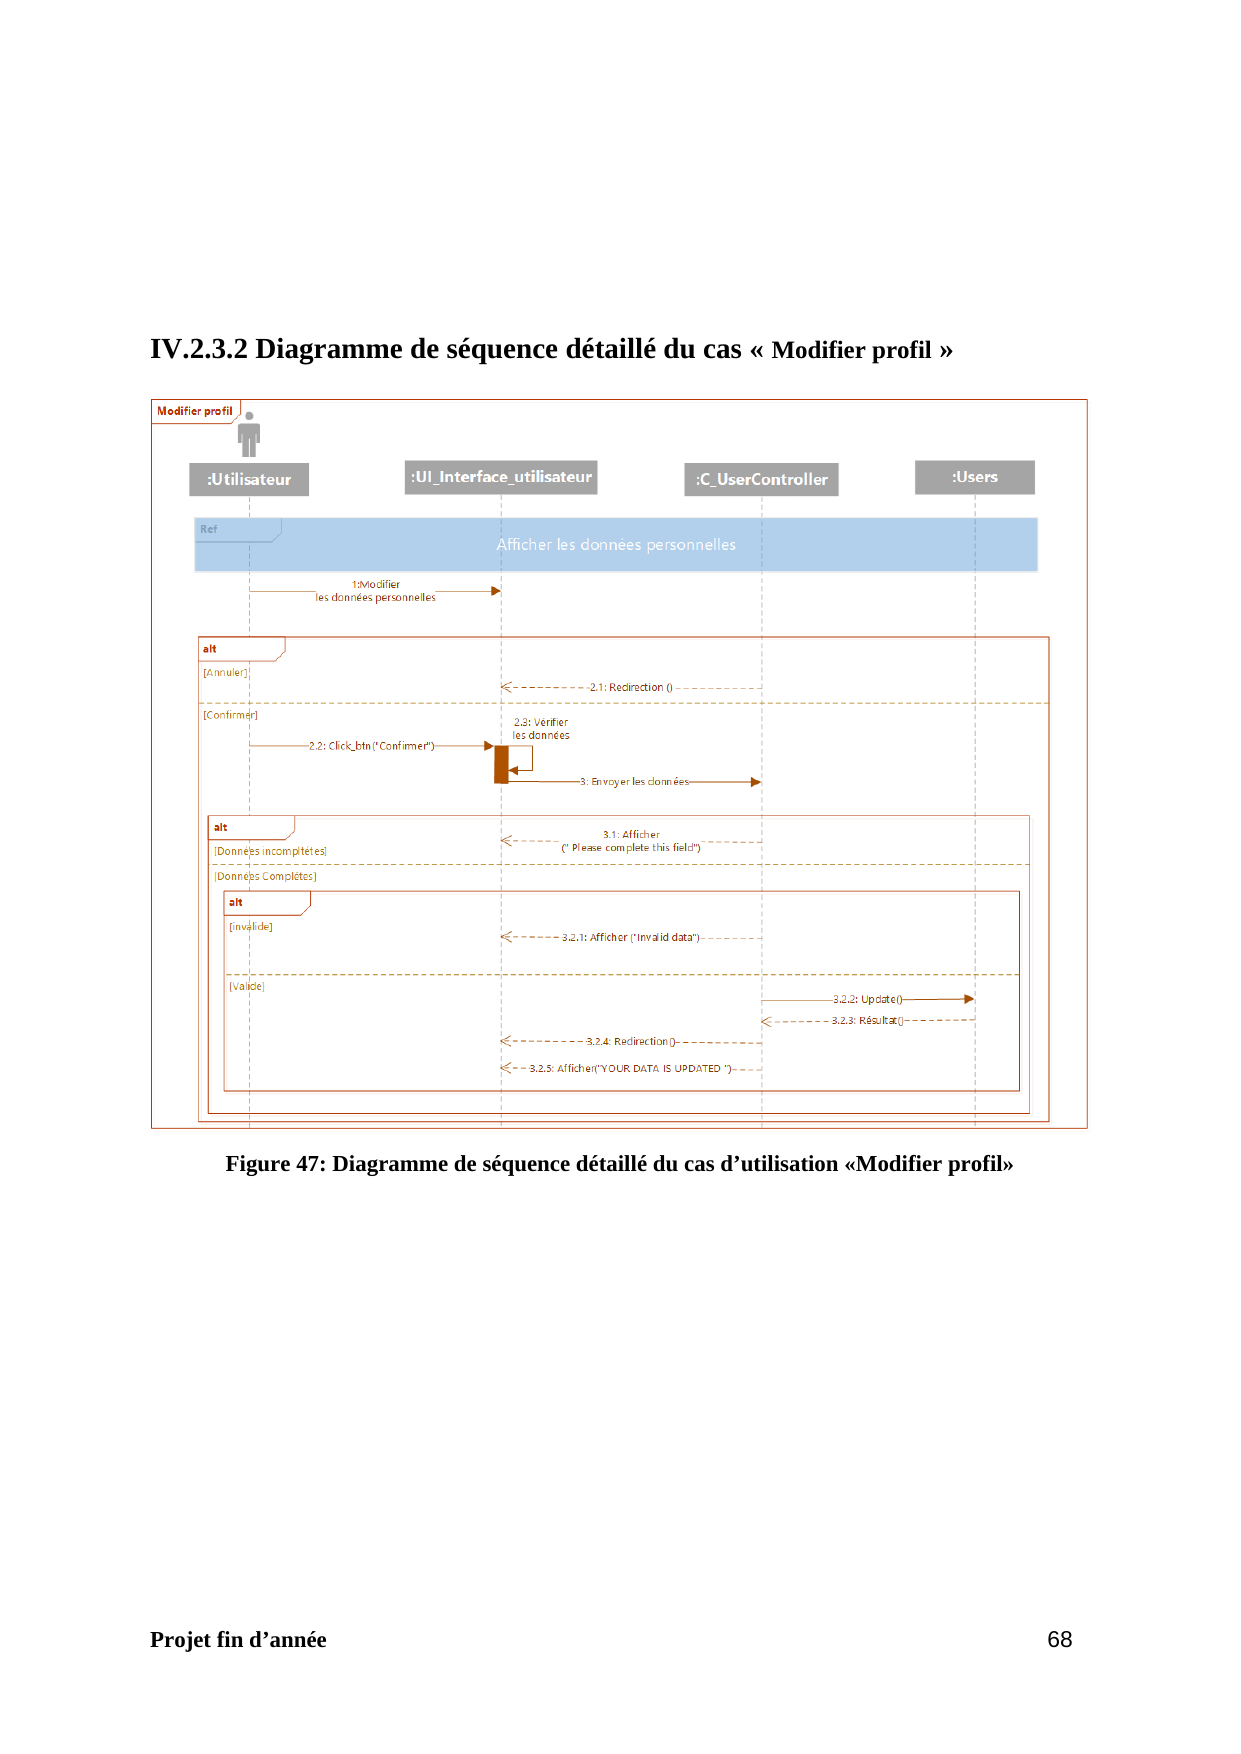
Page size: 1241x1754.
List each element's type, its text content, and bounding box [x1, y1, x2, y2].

picture [150, 398, 1091, 1132]
text Figure 47: Diagramme de séquence détaillé du cas d’utilisation «Modifier profil» [150, 1150, 1090, 1177]
subtitle IV.2.3.2 Diagramme de séquence détaillé du cas « Modifier profil » [150, 331, 1090, 365]
